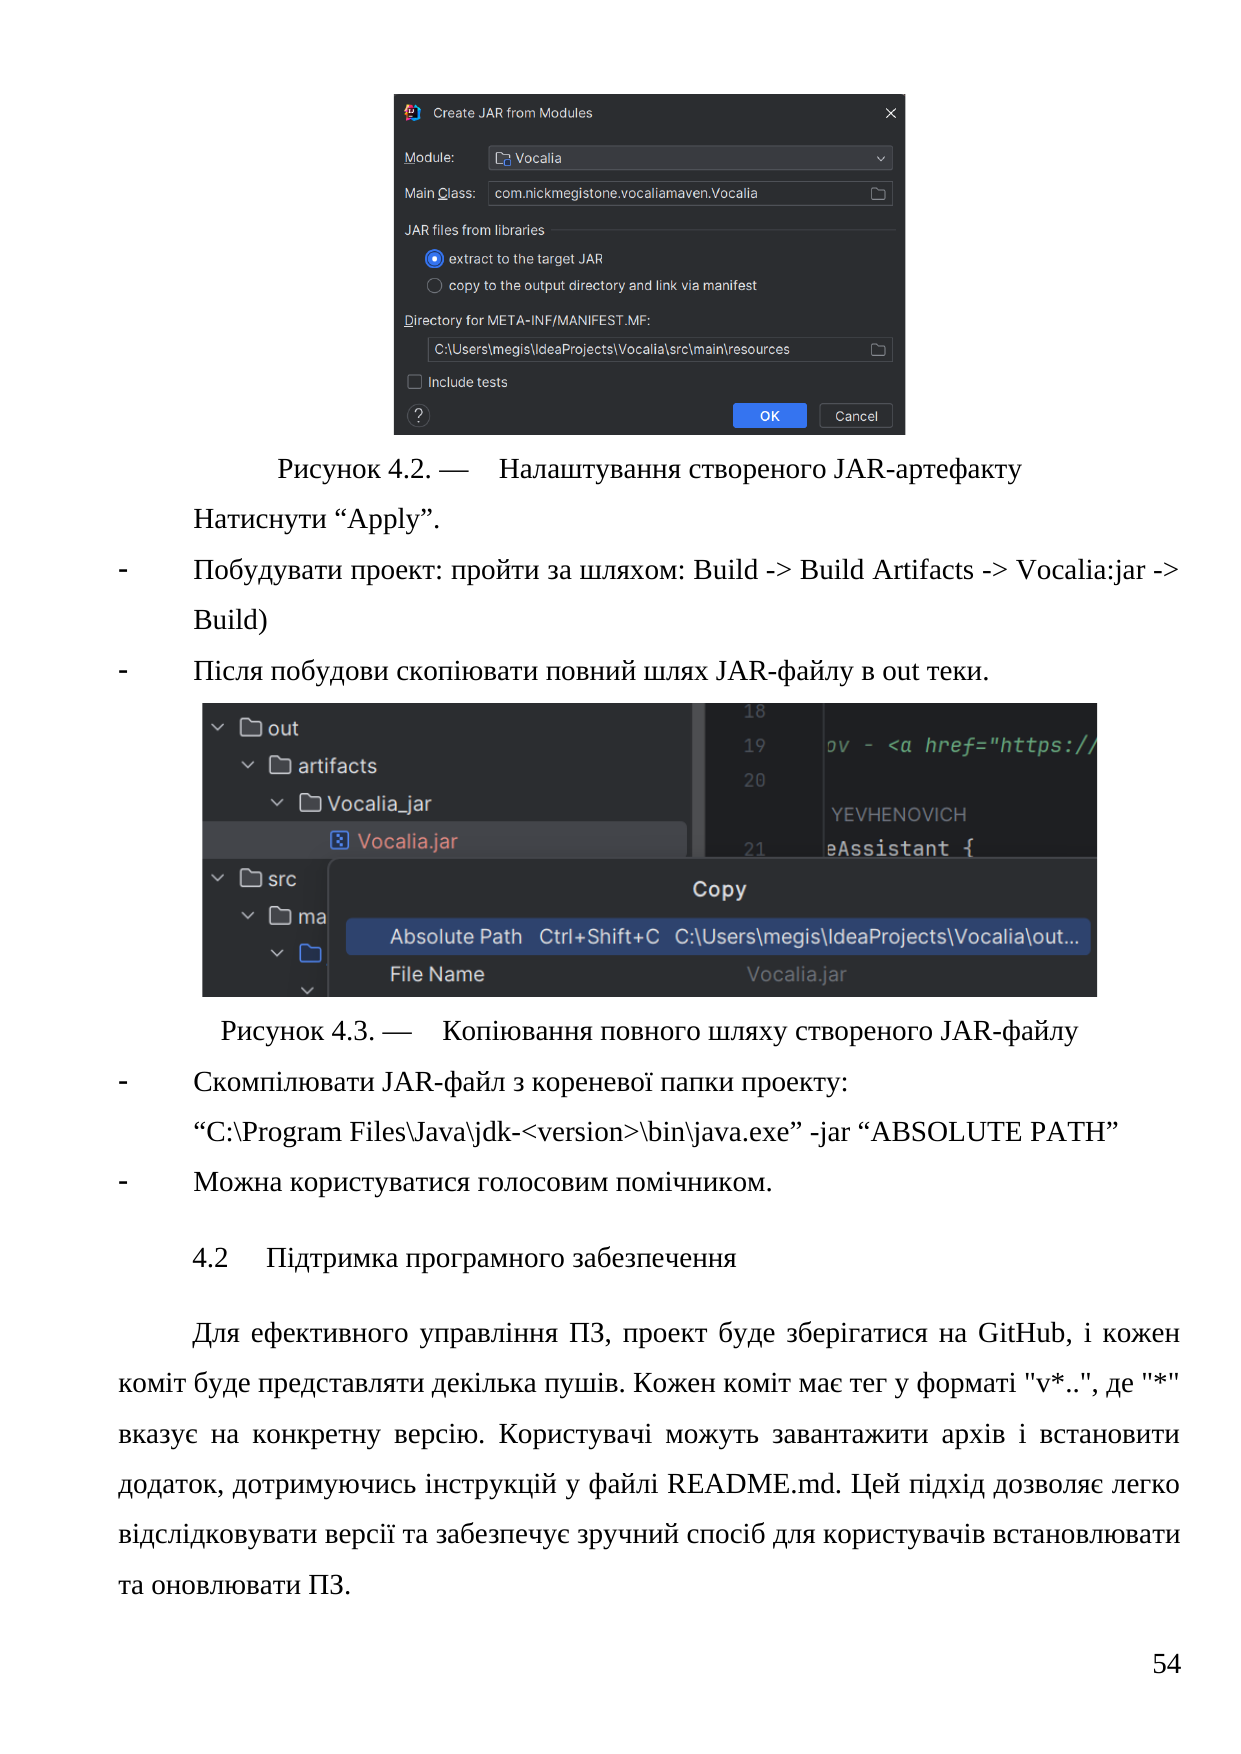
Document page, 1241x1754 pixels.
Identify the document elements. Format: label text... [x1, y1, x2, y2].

list Копіювання повного шляху створеного JAR-файлу [118, 1013, 1181, 1047]
list Можна користуватися голосовим помічником. [118, 1164, 1181, 1198]
text Для ефективного управління ПЗ, проект буде зберігатися на GitHub, і кожен коміт буде представляти декілька пушів. Кожен коміт має тег у форматі "v*..", де "*" вказує на конкретну версію. Користувачі можуть завантажити архів і встановити додаток, дотримуючись інструкцій у файлі README.md. Цей підхід дозволяє легко відслідковувати версії та забезпечує зручний спосіб для користувачів встановлювати та оновлювати ПЗ. [118, 1315, 1181, 1600]
picture [393, 94, 906, 435]
list Скомпілювати JAR-файл з кореневої папки проекту: [118, 1064, 1181, 1097]
list Побудувати проект: пройти за шляхом: Build -> Build Artifacts -> Vocalia:jar -> Build) [118, 552, 1181, 636]
list Після побудови скопіювати повний шлях JAR-файлу в out теки. [118, 653, 1181, 686]
list “C:\Program Files\Java\jdk-<version>\bin\java.exe” -jar “ABSOLUTE PATH” [193, 1114, 1181, 1148]
list Натиснути “Apply”. [193, 502, 1181, 535]
list Налаштування створеного JAR-артефакту [118, 451, 1181, 485]
picture [202, 703, 1098, 997]
subtitle Підтримка програмного забезпечення [192, 1240, 1181, 1273]
